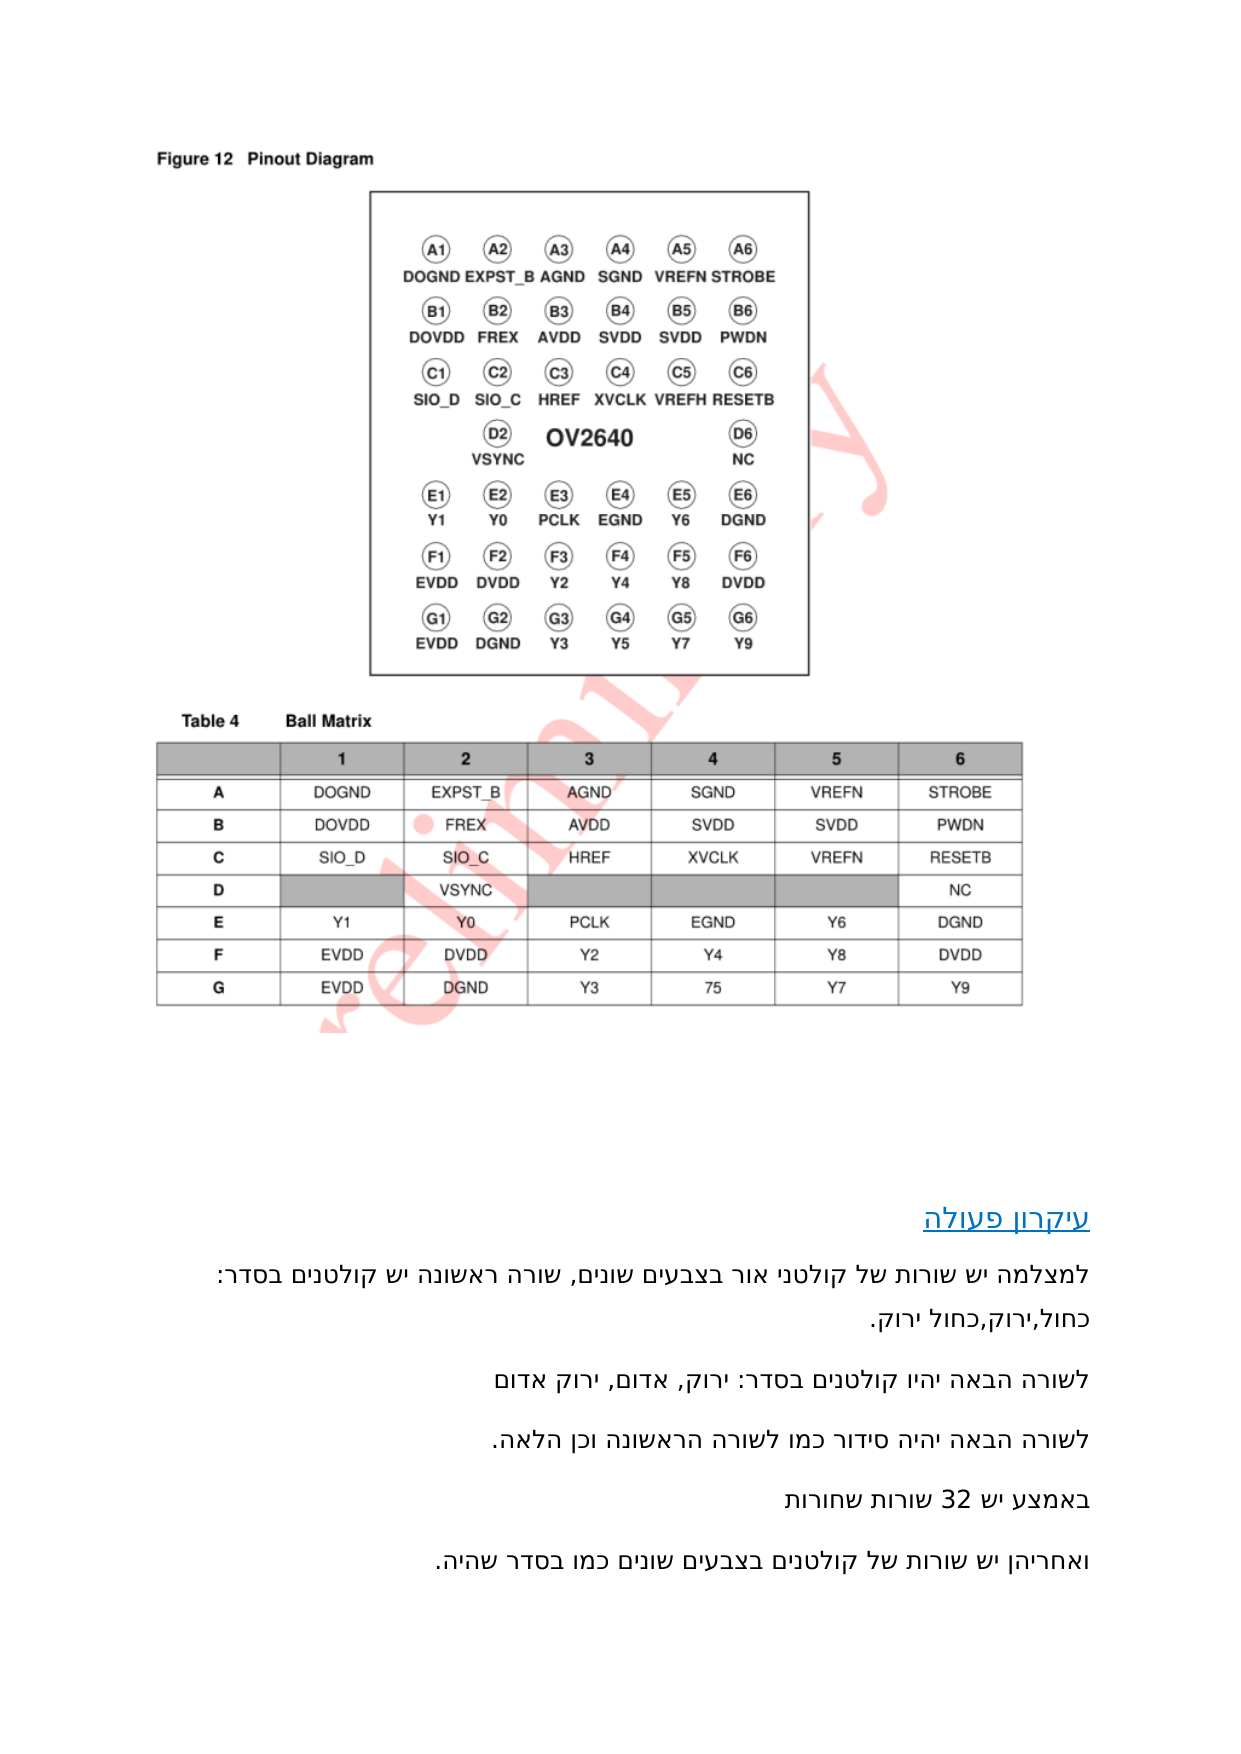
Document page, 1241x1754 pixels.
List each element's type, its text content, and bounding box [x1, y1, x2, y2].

subtitle עיקרון פעולה [150, 1201, 1090, 1235]
text באמצע יש 32 שורות שחורות [150, 1486, 1090, 1515]
picture [150, 150, 1090, 1033]
text ואחריהן יש שורות של קולטנים בצבעים שונים כמו בסדר שהיה. [150, 1546, 1090, 1575]
text לשורה הבאה יהיו קולטנים בסדר: ירוק, אדום, ירוק אדום [150, 1365, 1090, 1394]
text לשורה הבאה יהיה סידור כמו לשורה הראשונה וכן הלאה. [150, 1425, 1090, 1454]
text למצלמה יש שורות של קולטני אור בצבעים שונים, שורה ראשונה יש קולטנים בסדר: כחול,ירוק,כחול ירוק. [150, 1261, 1090, 1333]
